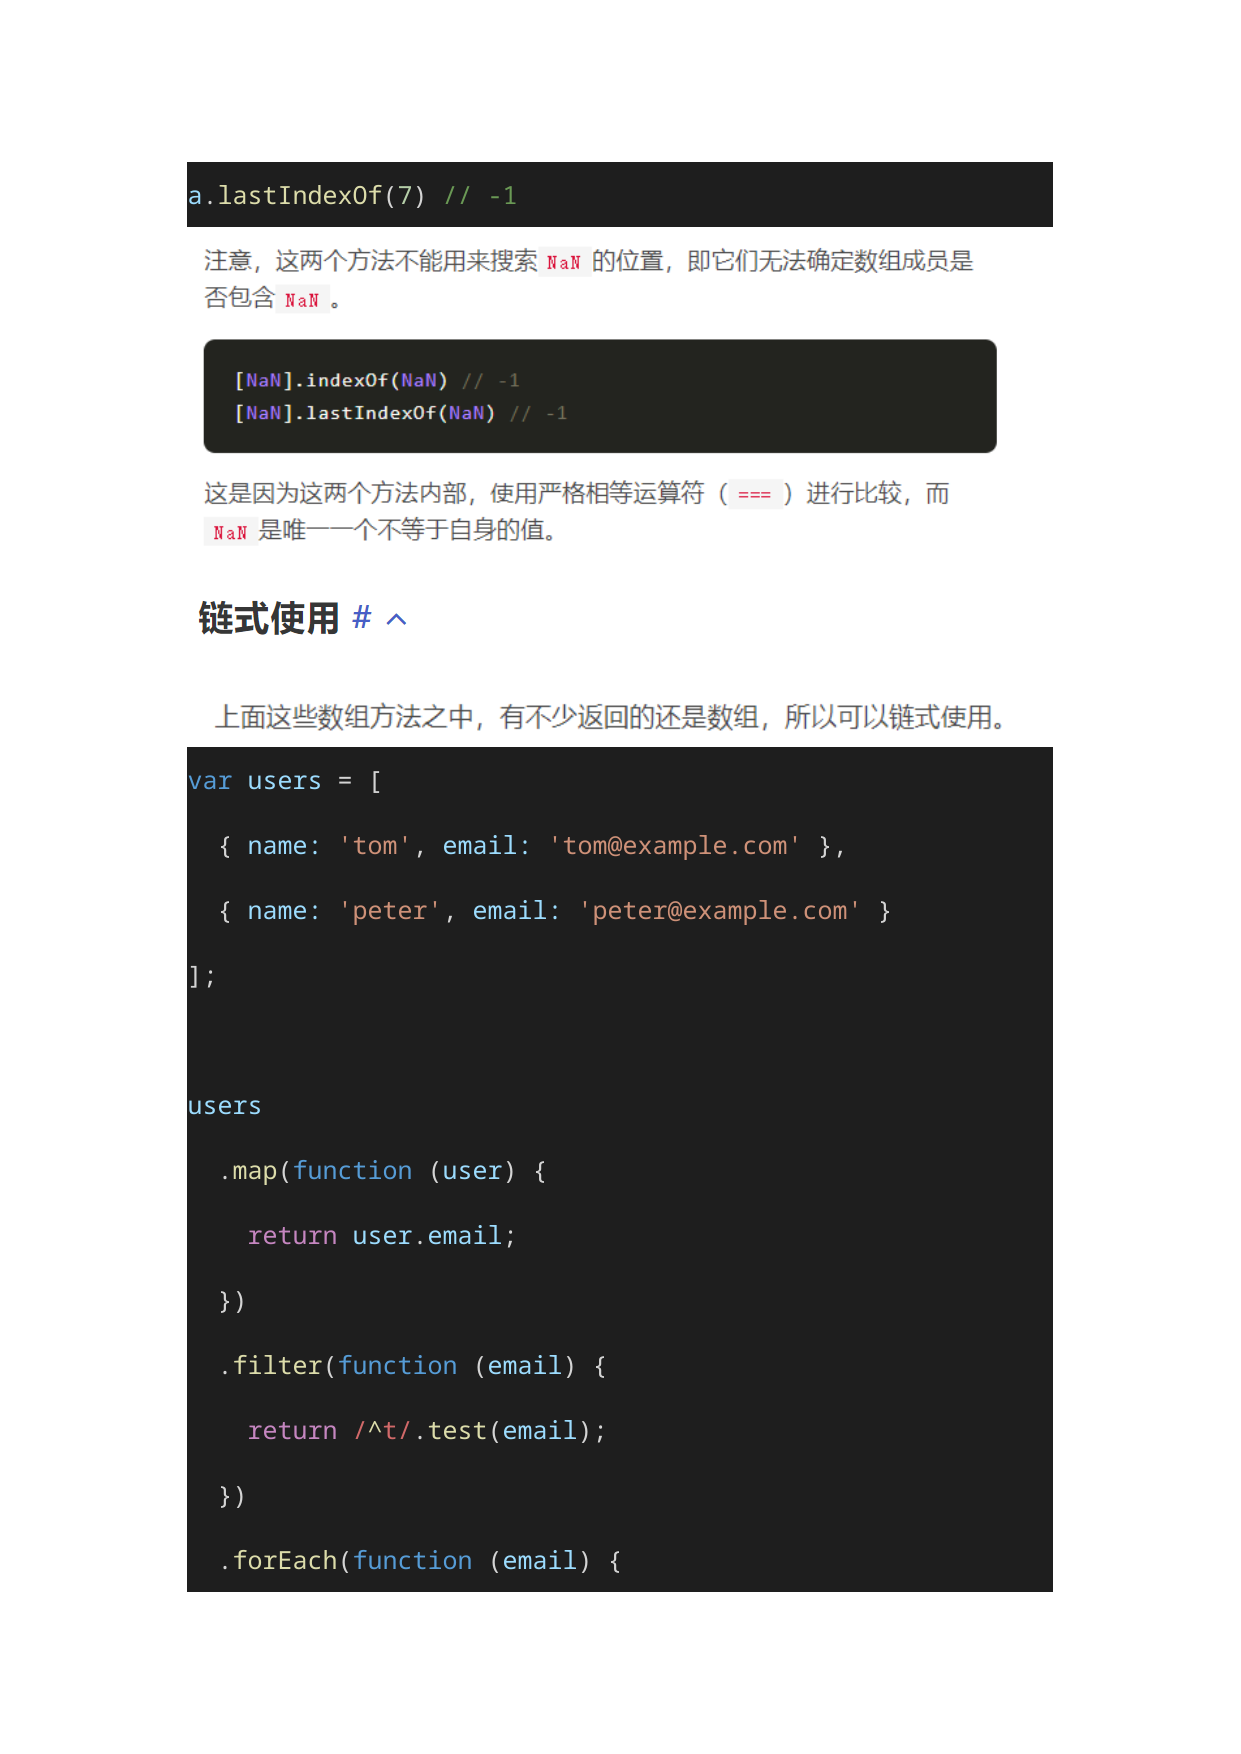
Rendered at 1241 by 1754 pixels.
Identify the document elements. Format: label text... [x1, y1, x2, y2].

text }) [187, 1267, 1053, 1332]
text users [187, 1072, 1053, 1137]
text .map(function (user) { [187, 1137, 1053, 1202]
text { name: 'tom', email: 'tom@example.com' }, [187, 812, 1053, 877]
text }) [187, 1462, 1053, 1527]
text a.lastIndexOf(7) // -1 [187, 162, 1053, 227]
text var users = [ [187, 747, 1053, 812]
picture [187, 682, 1053, 735]
text .filter(function (email) { [187, 1332, 1053, 1397]
text { name: 'peter', email: 'peter@example.com' } [187, 877, 1053, 942]
text return /^t/.test(email); [187, 1397, 1053, 1462]
text return user.email; [187, 1202, 1053, 1267]
text ]; [187, 942, 1053, 1007]
picture [187, 227, 1053, 555]
picture [187, 584, 443, 652]
text .forEach(function (email) { [187, 1527, 1053, 1592]
